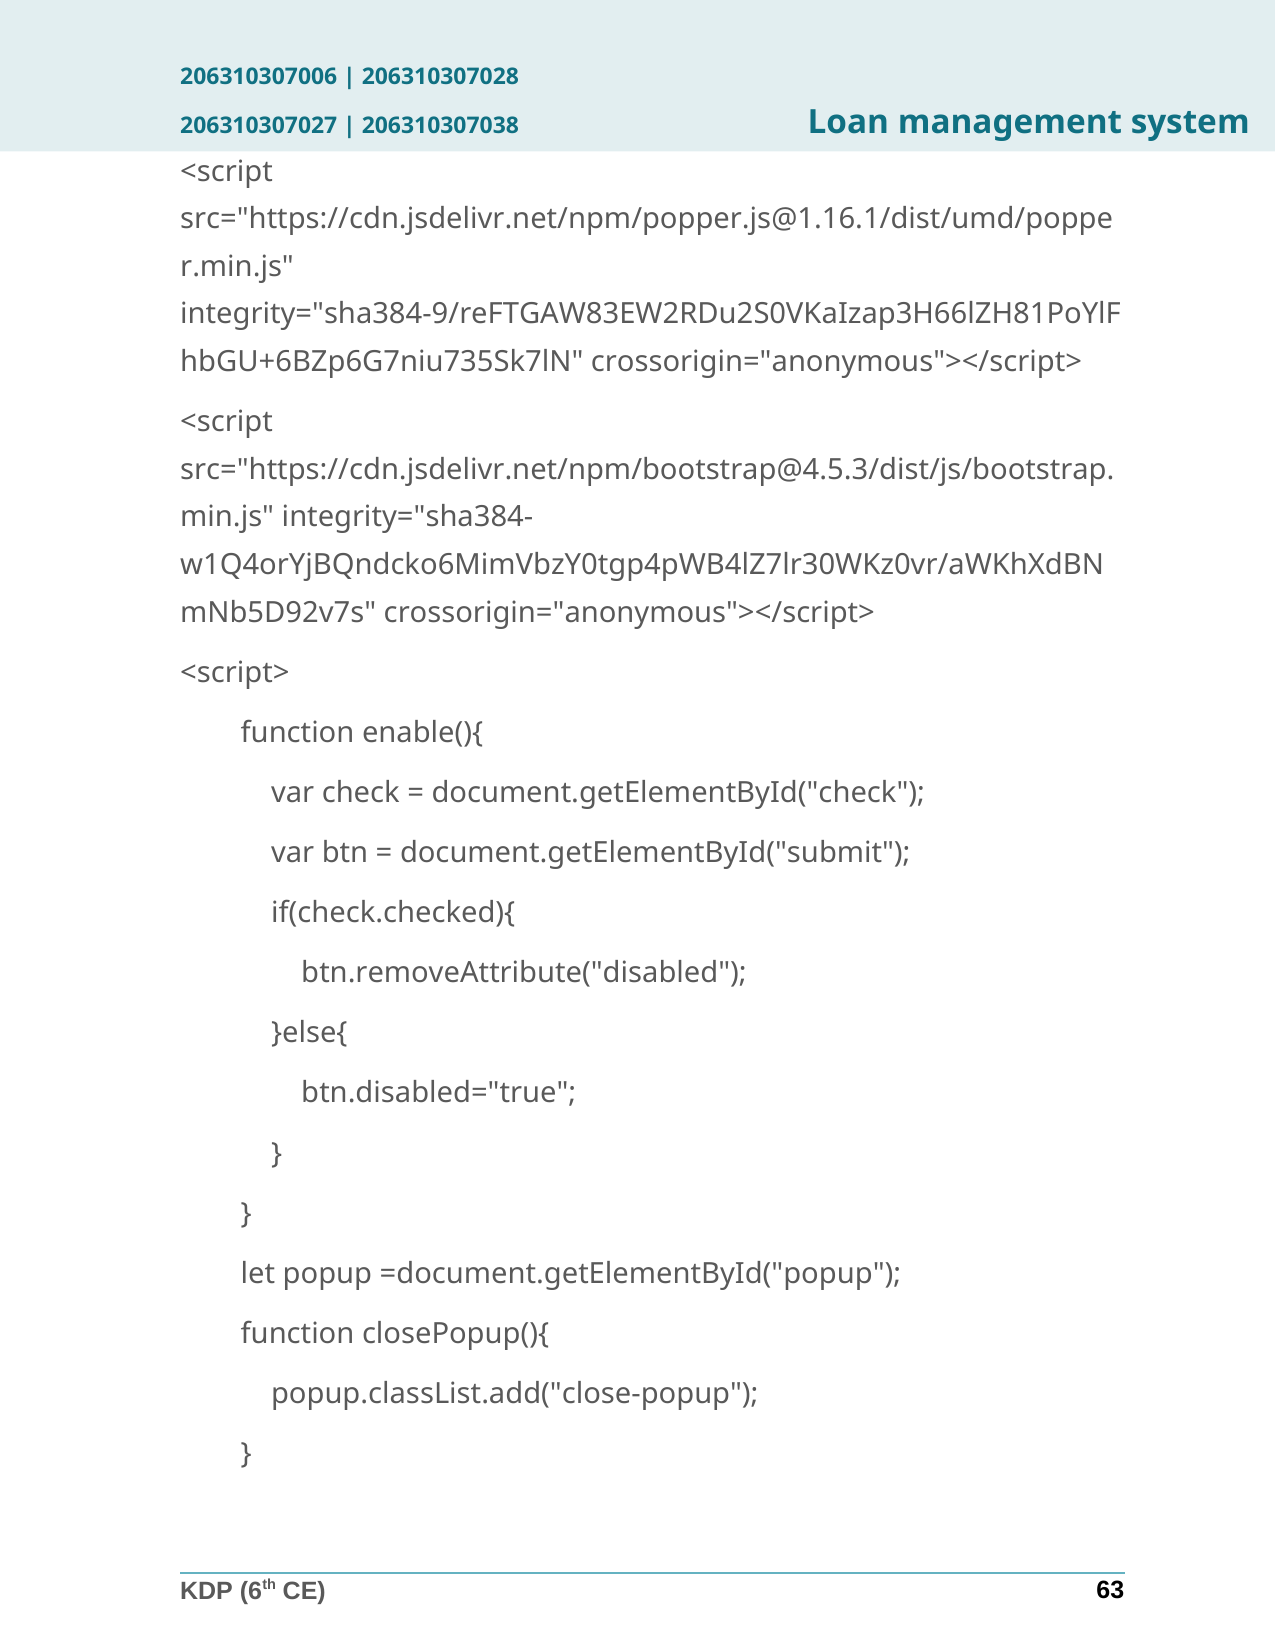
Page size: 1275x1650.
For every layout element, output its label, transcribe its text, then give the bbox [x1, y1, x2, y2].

text popup.classList.add("close-popup"); [180, 1372, 1125, 1412]
text let popup =document.getElementById("popup"); [180, 1252, 1125, 1292]
text function enable(){ [180, 711, 1125, 751]
text <script> [180, 651, 1125, 691]
text if(check.checked){ [180, 891, 1125, 931]
text btn.disabled="true"; [180, 1072, 1125, 1111]
text var btn = document.getElementById("submit"); [180, 831, 1125, 871]
text var check = document.getElementById("check"); [180, 771, 1125, 811]
text }else{ [180, 1012, 1125, 1051]
text function closePopup(){ [180, 1312, 1125, 1352]
text } [180, 1132, 1125, 1172]
text } [180, 1192, 1125, 1232]
text <script src="https://cdn.jsdelivr.net/npm/popper.js@1.16.1/dist/umd/popper.min.js" integrity="sha384-9/reFTGAW83EW2RDu2S0VKaIzap3H66lZH81PoYlFhbGU+6BZp6G7niu735Sk7lN" crossorigin="anonymous"></script> [180, 150, 1125, 380]
text <script src="https://cdn.jsdelivr.net/npm/bootstrap@4.5.3/dist/js/bootstrap.min.js" integrity="sha384-w1Q4orYjBQndcko6MimVbzY0tgp4pWB4lZ7lr30WKz0vr/aWKhXdBNmNb5D92v7s" crossorigin="anonymous"></script> [180, 401, 1125, 631]
text btn.removeAttribute("disabled"); [180, 952, 1125, 991]
text } [180, 1432, 1125, 1472]
